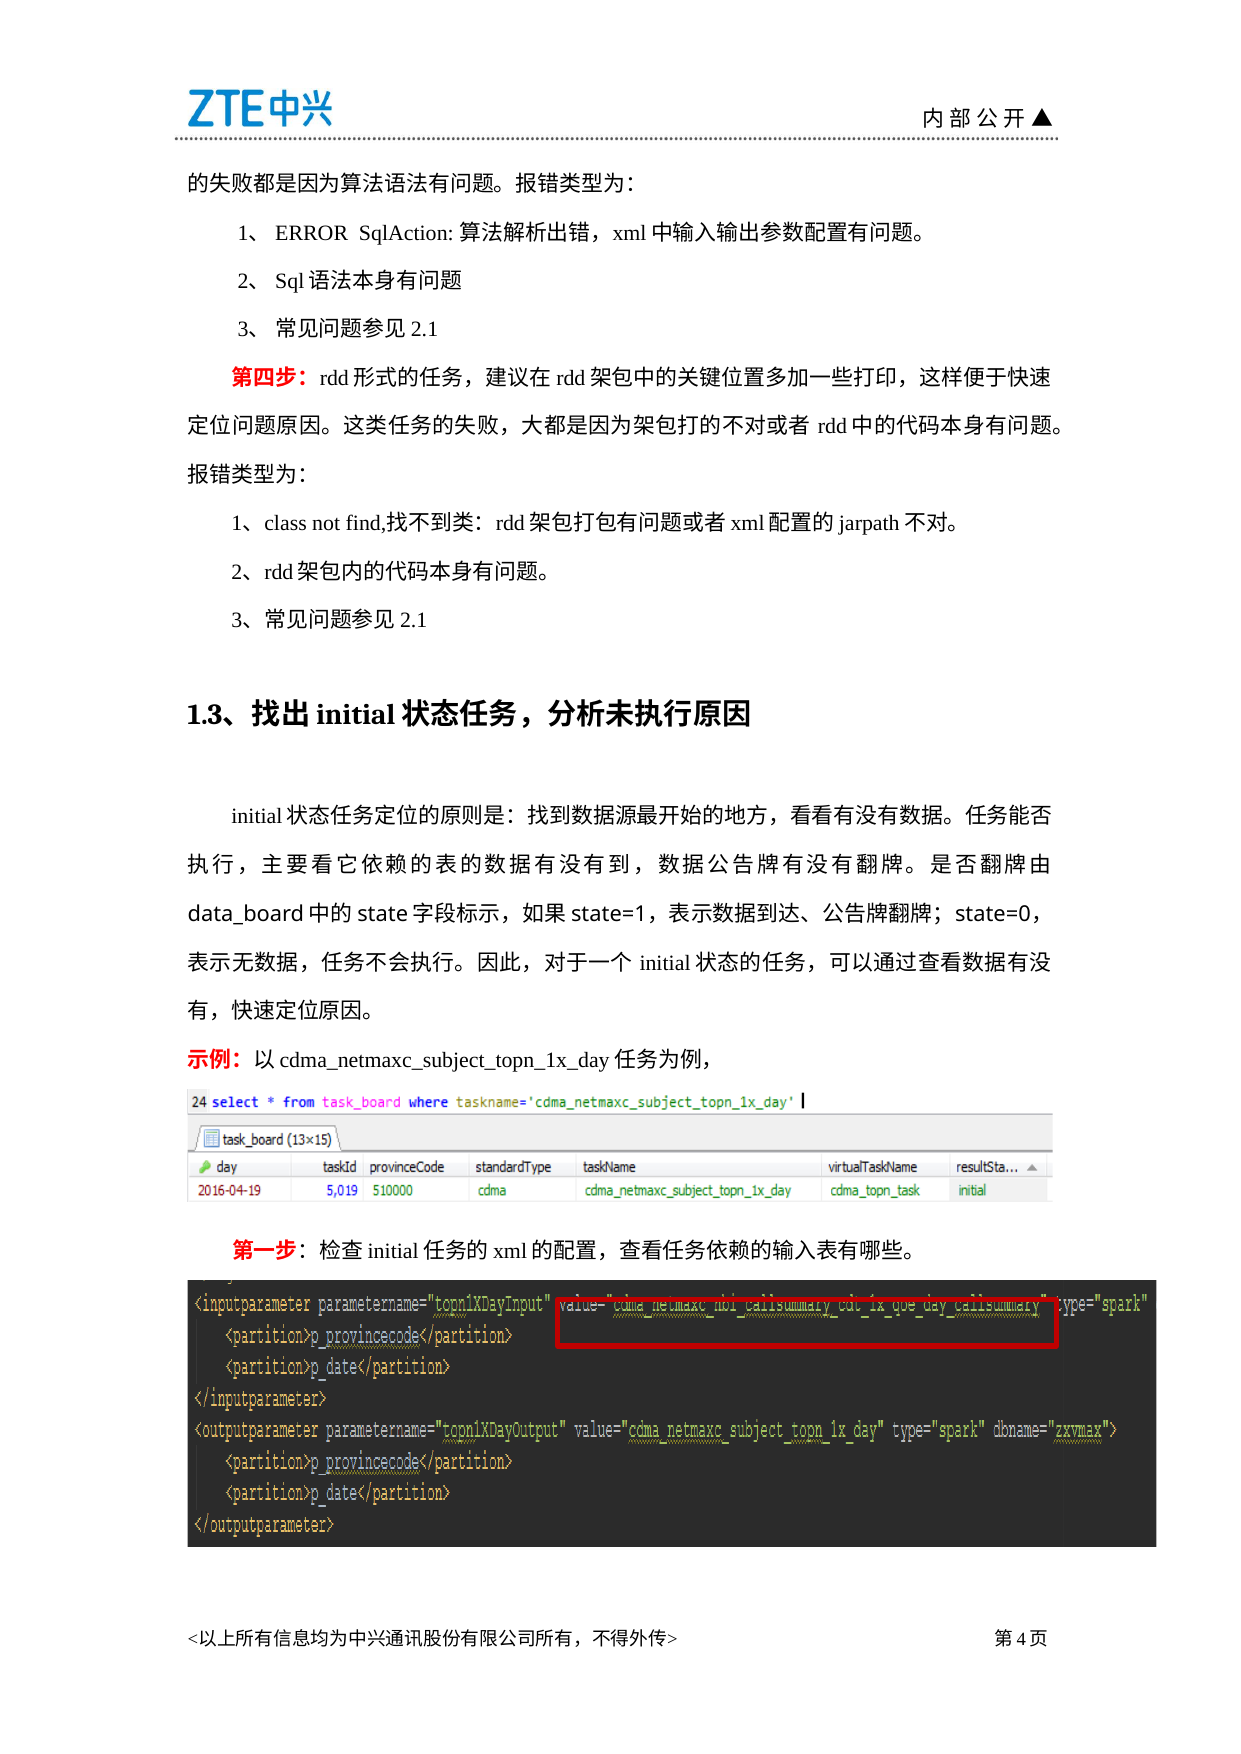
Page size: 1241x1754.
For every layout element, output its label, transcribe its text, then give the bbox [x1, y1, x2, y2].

text 第三步： sql算法任务，可以通过验证log中打印的sql找出问题原因。一般sql任务的失败都是因为算法语法有问题。报错类型为： [187, 166, 1053, 198]
list Sql语法本身有问题 [237, 262, 1053, 295]
text 2、rdd架包内的代码本身有问题。 [187, 553, 1053, 586]
text 示例：以cdma_netmaxc_subject_topn_1x_day任务为例， [187, 1041, 1053, 1074]
text 3、常见问题参见2.1 [187, 602, 1053, 634]
text 第四步：rdd形式的任务，建议在rdd架包中的关键位置多加一些打印，这样便于快速定位问题原因。这类任务的失败，大都是因为架包打的不对或者rdd中的代码本身有问题。报错类型为： [187, 359, 1053, 489]
text 第一步：检查initial任务的xml的配置，查看任务依赖的输入表有哪些。 [232, 1232, 1053, 1265]
picture [174, 134, 1059, 143]
picture [187, 1089, 1053, 1202]
text 1、class not find,找不到类：rdd架包打包有问题或者xml配置的jarpath不对。 [187, 505, 1053, 537]
list 常见问题参见2.1 [237, 311, 1053, 343]
list ERROR SqlAction: 算法解析出错，xml中输入输出参数配置有问题。 [237, 214, 1053, 247]
text initial状态任务定位的原则是：找到数据源最开始的地方，看看有没有数据。任务能否执行，主要看它依赖的表的数据有没有到，数据公告牌有没有翻牌。是否翻牌由data_board中的state字段标示，如果state=1，表示数据到达、公告牌翻牌；state=0，表示无数据，任务不会执行。因此，对于一个initial状态的任务，可以通过查看数据有没有，快速定位原因。 [187, 798, 1053, 1025]
picture [187, 1280, 1157, 1547]
picture [187, 88, 333, 127]
subtitle 1.3、找出initial状态任务，分析未执行原因 [187, 679, 1053, 744]
